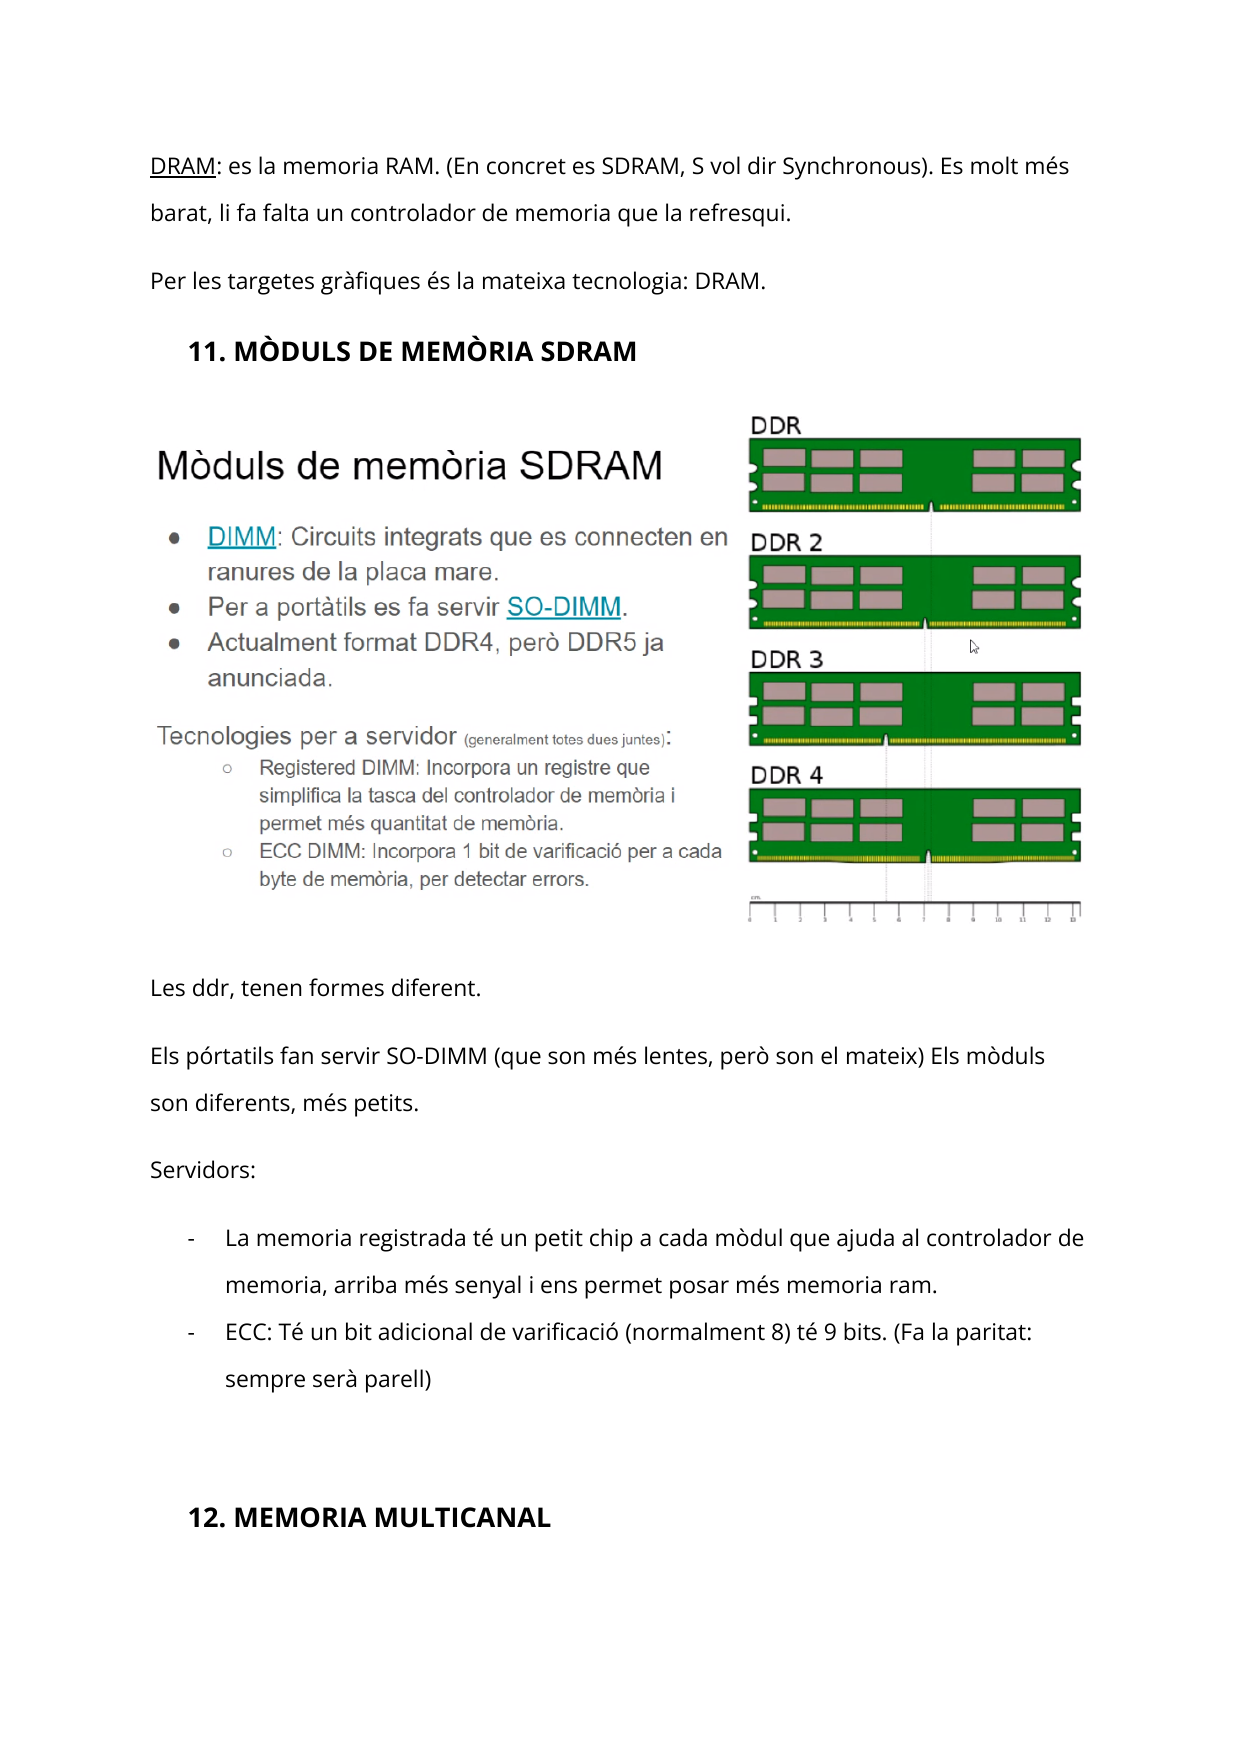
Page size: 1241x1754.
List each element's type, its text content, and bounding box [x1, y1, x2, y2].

subtitle 12. MEMORIA MULTICANAL [187, 1498, 1090, 1535]
text Les ddr, tenen formes diferent. [150, 972, 1090, 1003]
text Per les targetes gràfiques és la mateixa tecnologia: DRAM. [150, 264, 1090, 296]
subtitle 11. MÒDULS DE MEMÒRIA SDRAM [187, 332, 1090, 369]
list La memoria registrada té un petit chip a cada mòdul que ajuda al controlador de memoria, arriba més senyal i ens permet posar més memoria ram. [187, 1222, 1090, 1300]
text Servidors: [150, 1154, 1090, 1186]
list ECC: Té un bit adicional de varificació (normalment 8) té 9 bits. (Fa la paritat: sempre serà parell) [187, 1316, 1090, 1394]
text Els pórtatils fan servir SO-DIMM (que son més lentes, però son el mateix) Els mòduls son diferents, més petits. [150, 1040, 1090, 1118]
picture [150, 408, 1091, 936]
text DRAM: es la memoria RAM. (En concret es SDRAM, S vol dir Synchronous). Es molt més barat, li fa falta un controlador de memoria que la refresqui. [150, 150, 1090, 228]
